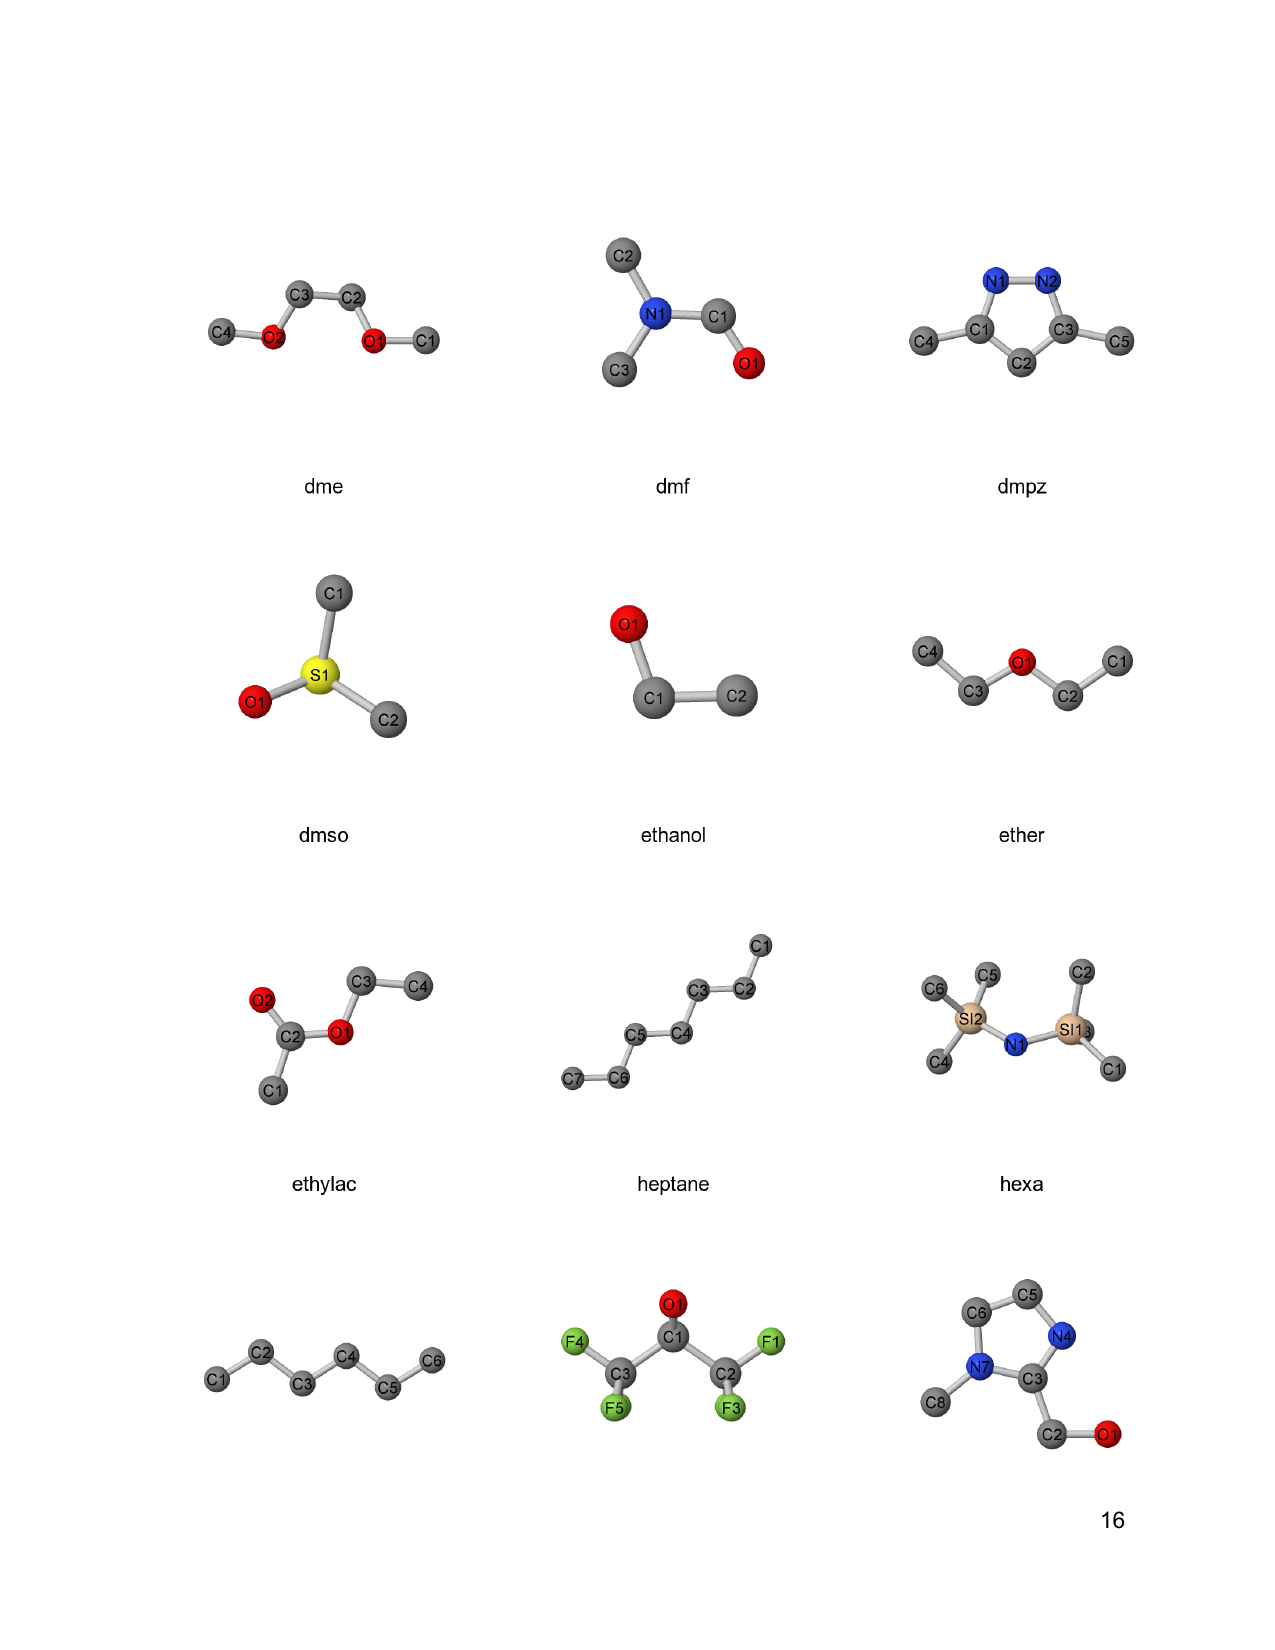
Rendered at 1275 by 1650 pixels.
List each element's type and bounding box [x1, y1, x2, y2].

picture [150, 150, 1196, 1501]
